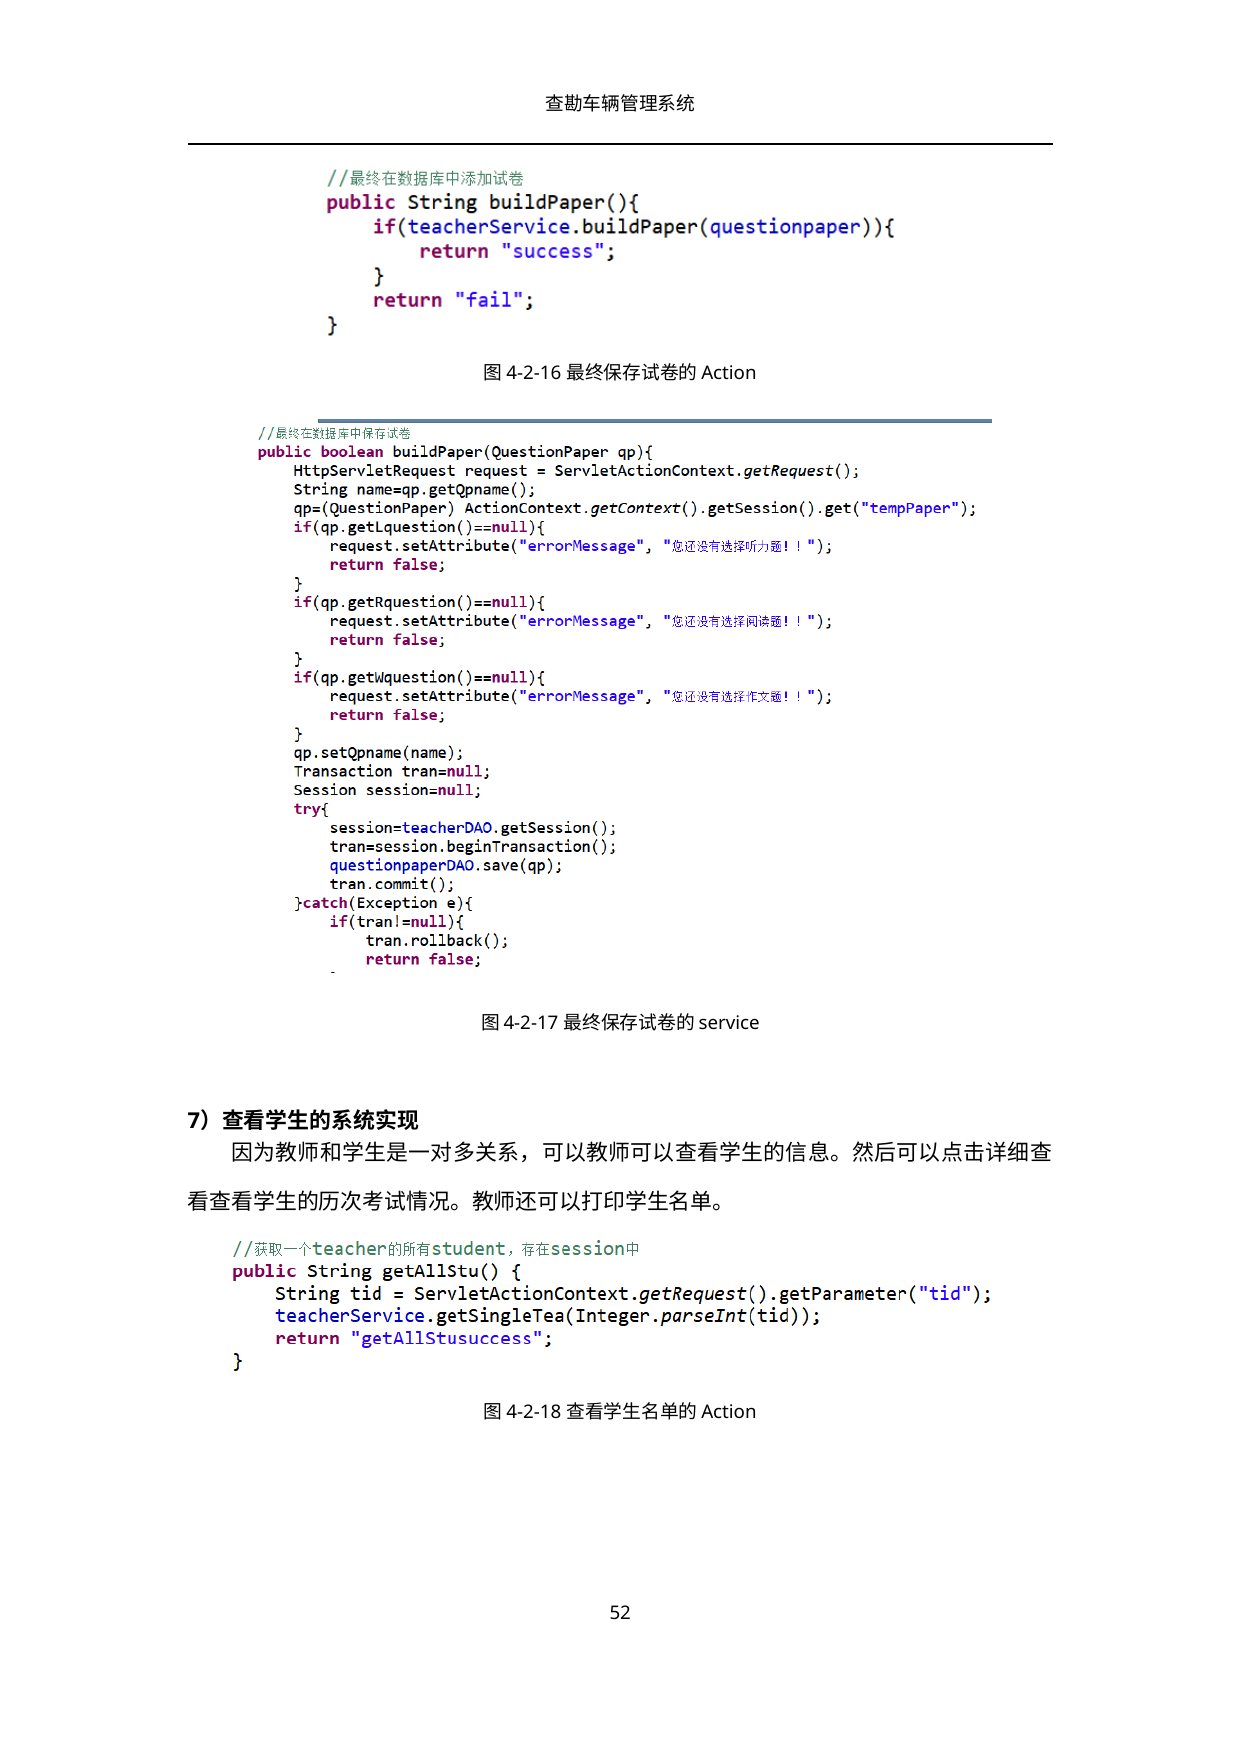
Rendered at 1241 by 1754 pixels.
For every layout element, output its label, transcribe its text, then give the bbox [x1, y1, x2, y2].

picture [320, 159, 921, 344]
text 图4-2-18 查看学生名单的Action [187, 1394, 1053, 1427]
text 图4-2-16 最终保存试卷的Action [187, 355, 1053, 387]
picture [228, 1231, 1012, 1381]
text 因为教师和学生是一对多关系，可以教师可以查看学生的信息。然后可以点击详细查看查看学生的历次考试情况。教师还可以打印学生名单。 [187, 1135, 1053, 1216]
list 查看学生的系统实现 [187, 1102, 1053, 1135]
picture [249, 419, 992, 973]
text 图4-2-17 最终保存试卷的service [187, 1005, 1053, 1037]
